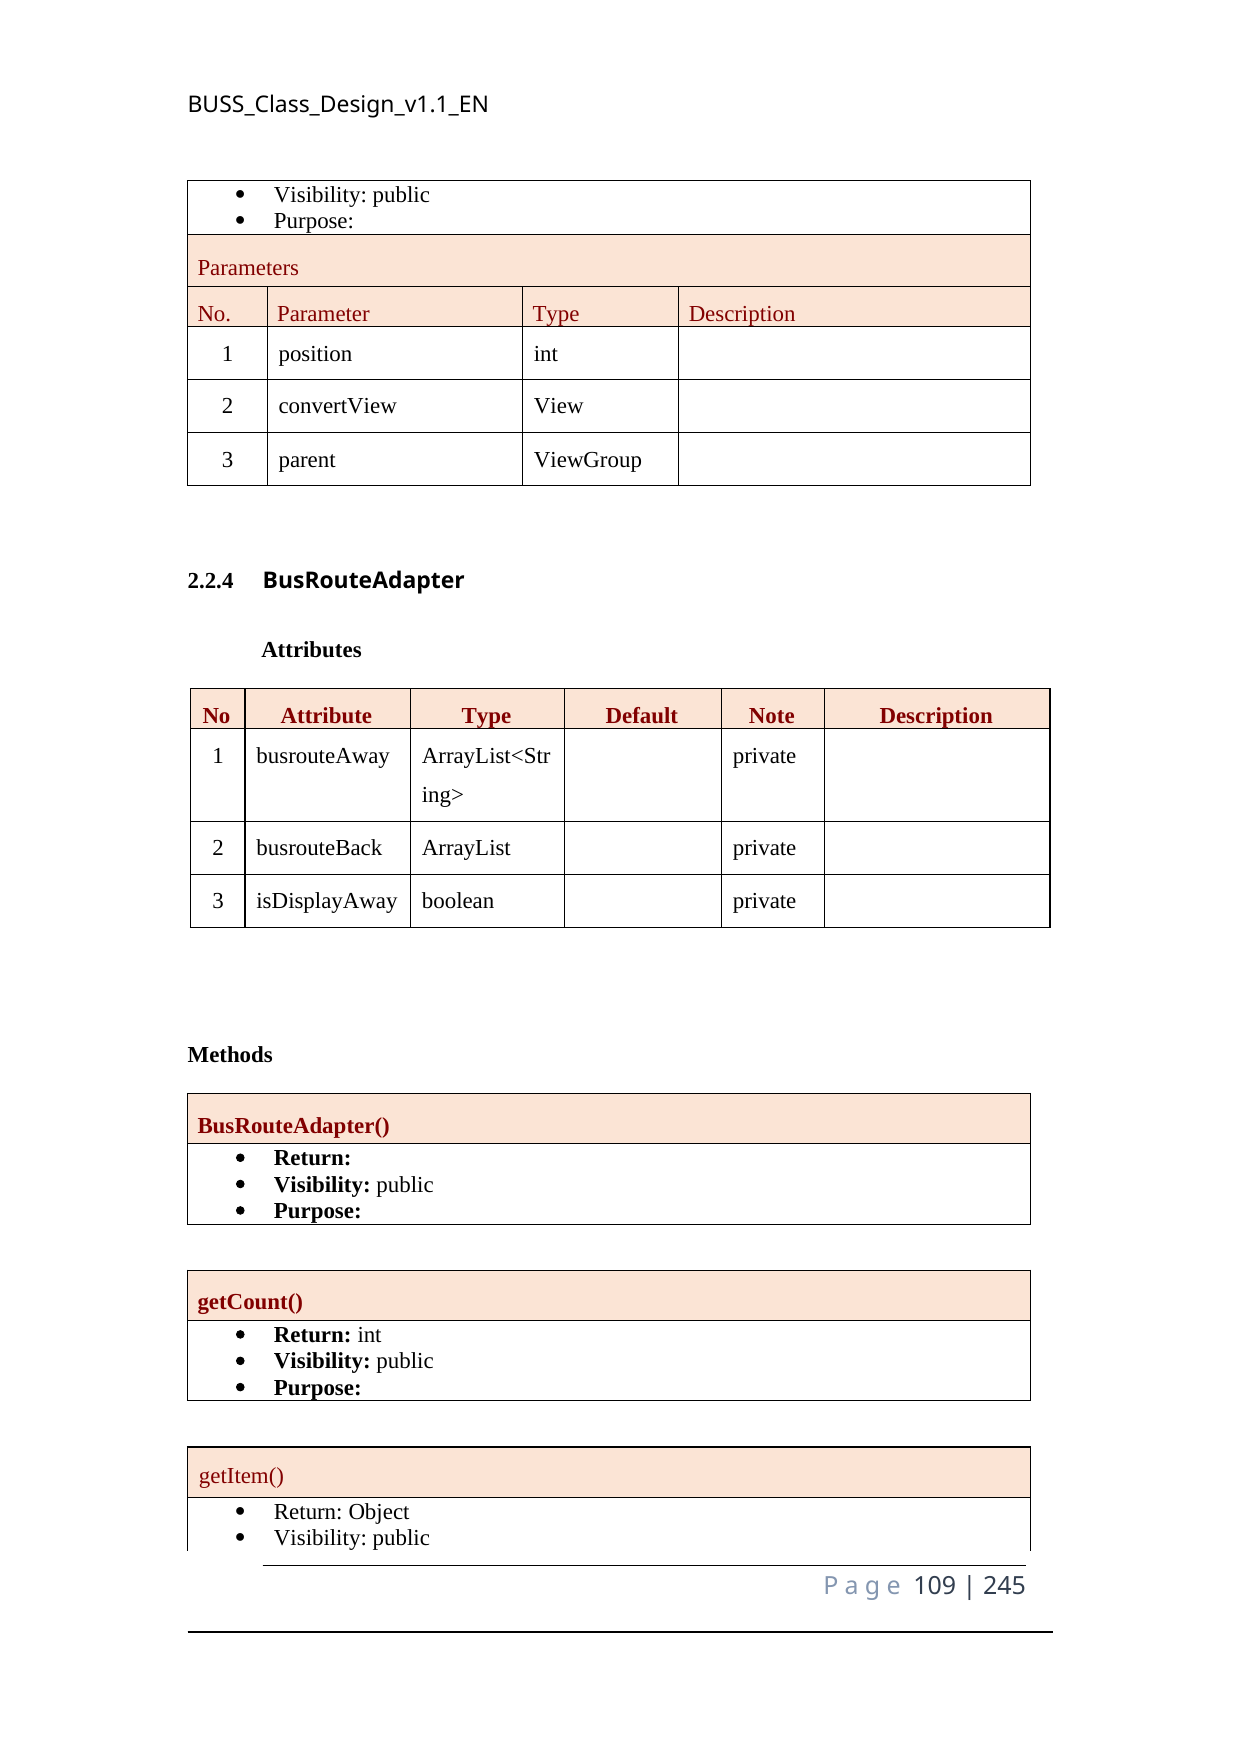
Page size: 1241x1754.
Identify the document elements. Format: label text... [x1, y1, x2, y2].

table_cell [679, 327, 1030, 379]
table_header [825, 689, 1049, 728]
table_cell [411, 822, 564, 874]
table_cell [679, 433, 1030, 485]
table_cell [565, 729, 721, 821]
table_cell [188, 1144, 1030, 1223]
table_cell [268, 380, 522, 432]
subtitle BusRouteAdapter [187, 564, 1053, 596]
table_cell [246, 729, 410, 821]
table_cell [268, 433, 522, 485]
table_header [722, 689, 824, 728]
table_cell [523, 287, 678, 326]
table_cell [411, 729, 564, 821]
subtitle Attributes [261, 636, 1053, 662]
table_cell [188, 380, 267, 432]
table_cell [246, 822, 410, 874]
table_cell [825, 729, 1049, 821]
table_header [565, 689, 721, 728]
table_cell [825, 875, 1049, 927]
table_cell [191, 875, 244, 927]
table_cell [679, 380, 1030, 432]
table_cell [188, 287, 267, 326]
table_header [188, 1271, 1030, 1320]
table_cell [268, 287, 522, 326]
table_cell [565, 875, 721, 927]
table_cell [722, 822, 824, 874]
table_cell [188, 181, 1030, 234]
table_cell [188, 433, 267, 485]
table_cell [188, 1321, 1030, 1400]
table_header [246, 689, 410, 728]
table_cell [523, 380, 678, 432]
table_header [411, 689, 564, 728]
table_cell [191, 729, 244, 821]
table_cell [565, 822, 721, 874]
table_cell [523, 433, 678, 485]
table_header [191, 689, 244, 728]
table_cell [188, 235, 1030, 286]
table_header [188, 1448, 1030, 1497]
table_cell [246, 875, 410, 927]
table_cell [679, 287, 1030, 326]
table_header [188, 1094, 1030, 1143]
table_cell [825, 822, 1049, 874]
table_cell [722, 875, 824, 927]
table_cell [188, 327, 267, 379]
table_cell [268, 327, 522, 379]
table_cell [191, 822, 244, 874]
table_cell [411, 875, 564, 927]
subtitle Methods [187, 1041, 1053, 1067]
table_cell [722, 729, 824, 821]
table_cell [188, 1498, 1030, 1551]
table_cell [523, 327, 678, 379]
